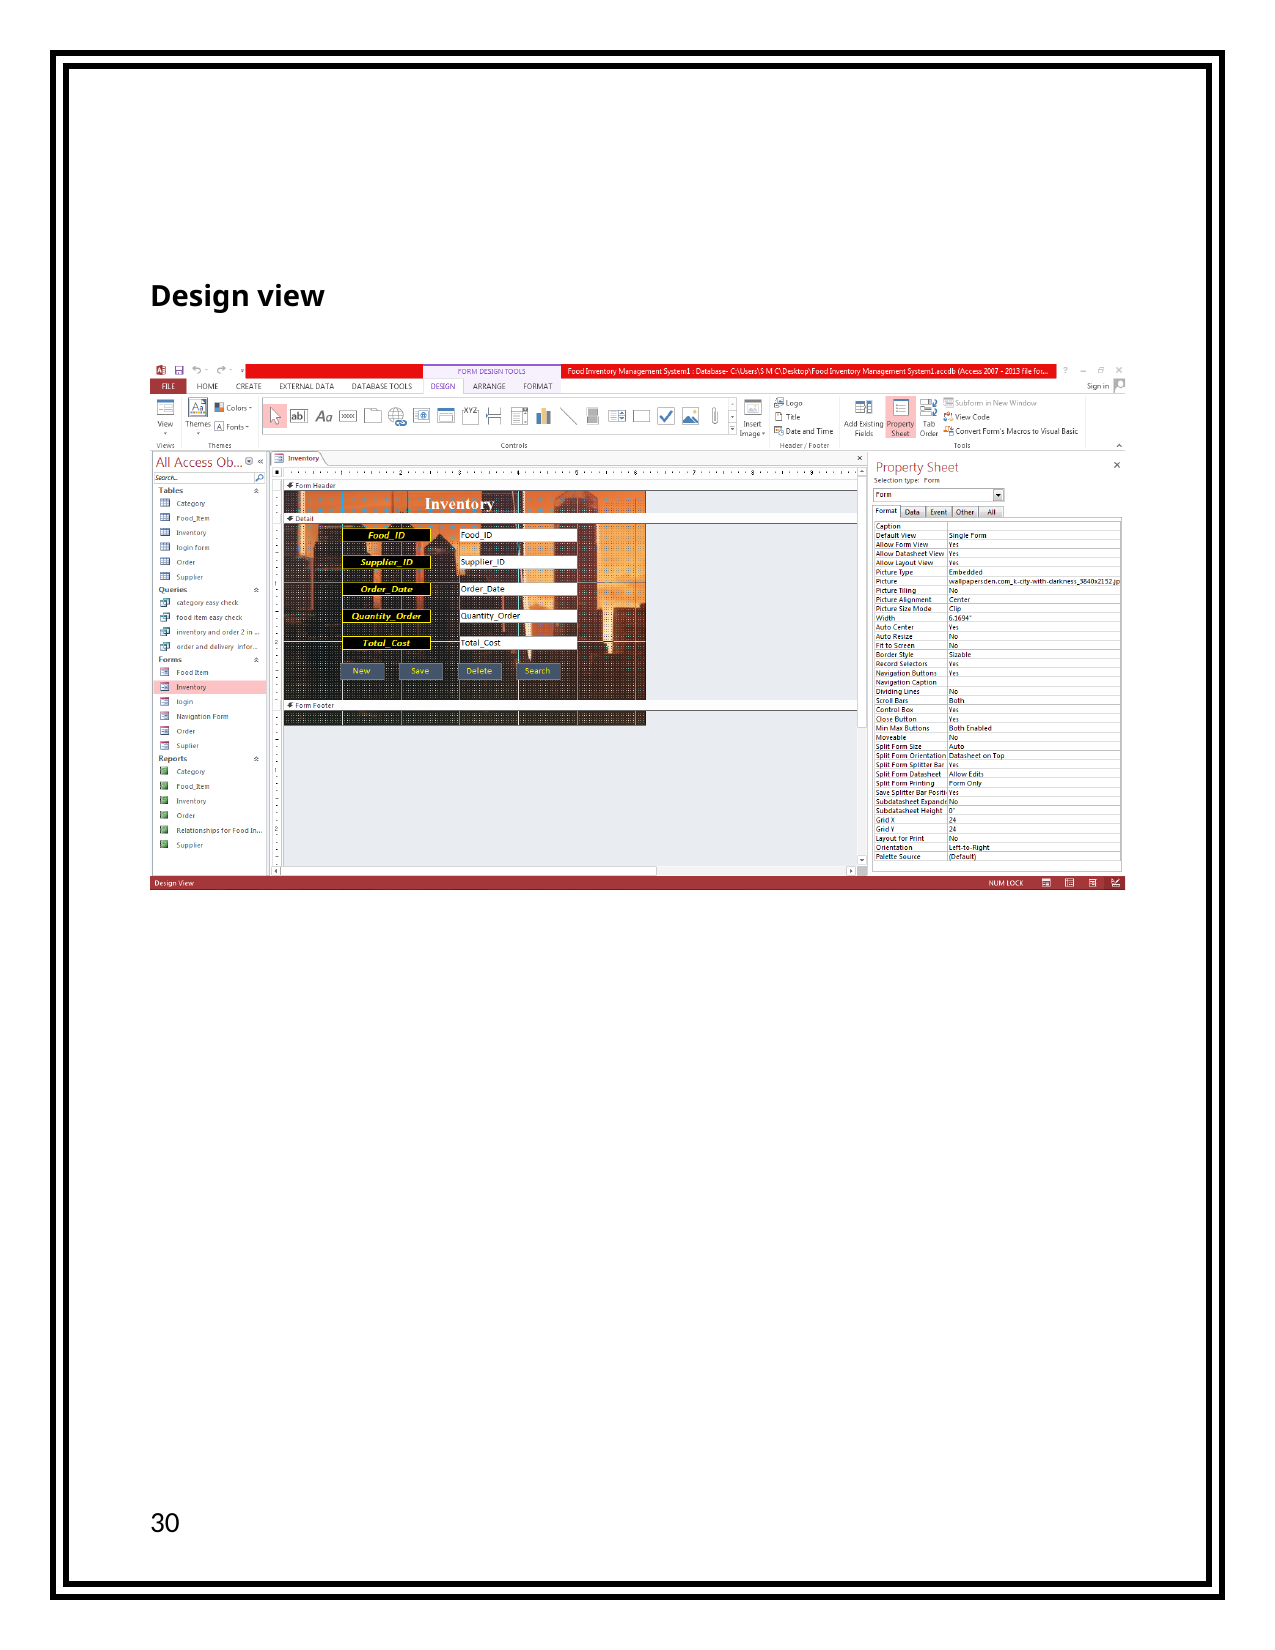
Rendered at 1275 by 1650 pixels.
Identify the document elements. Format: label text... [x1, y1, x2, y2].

subtitle Design view [150, 275, 1125, 315]
picture [150, 364, 1125, 890]
